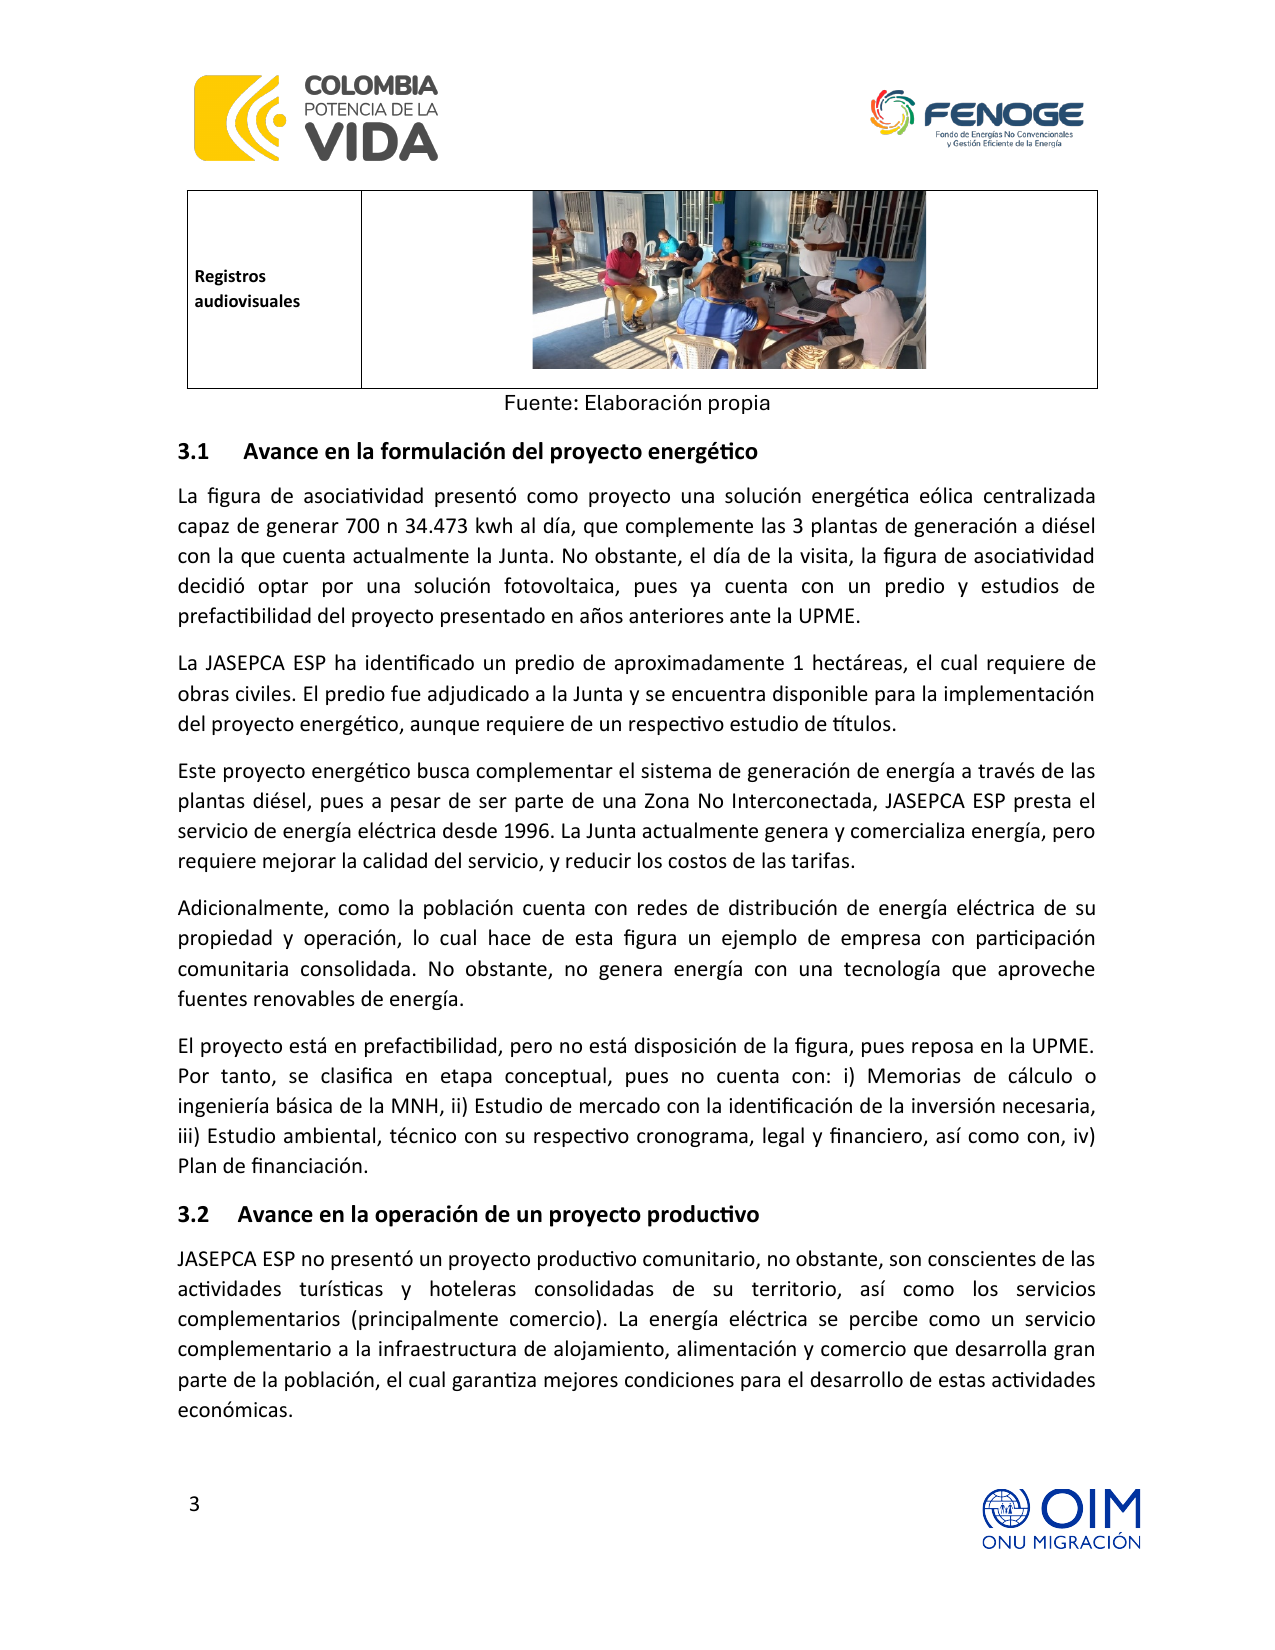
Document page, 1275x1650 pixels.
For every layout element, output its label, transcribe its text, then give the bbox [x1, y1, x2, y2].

table_cell [362, 191, 1097, 387]
picture [982, 1489, 1141, 1549]
subtitle Avance en la formulación del proyecto energético [177, 435, 1098, 466]
text La JASEPCA ESP ha identificado un predio de aproximadamente 1 hectáreas, el cual requiere de obras civiles. El predio fue adjudicado a la Junta y se encuentra disponible para la implementación del proyecto energético, aunque requiere de un respectivo estudio de títulos. [177, 648, 1098, 737]
text Fuente: Elaboración propia [177, 388, 1098, 416]
picture [532, 191, 927, 369]
picture [869, 88, 1086, 148]
text JASEPCA ESP no presentó un proyecto productivo comunitario, no obstante, son conscientes de las actividades turísticas y hoteleras consolidadas de su territorio, así como los servicios complementarios (principalmente comercio). La energía eléctrica se percibe como un servicio complementario a la infraestructura de alojamiento, alimentación y comercio que desarrolla gran parte de la población, el cual garantiza mejores condiciones para el desarrollo de estas actividades económicas. [177, 1244, 1098, 1423]
table_cell Registros audiovisuales [188, 191, 361, 387]
text Este proyecto energético busca complementar el sistema de generación de energía a través de las plantas diésel, pues a pesar de ser parte de una Zona No Interconectada, JASEPCA ESP presta el servicio de energía eléctrica desde 1996. La Junta actualmente genera y comercializa energía, pero requiere mejorar la calidad del servicio, y reducir los costos de las tarifas. [177, 756, 1098, 874]
subtitle Avance en la operación de un proyecto productivo [177, 1198, 1098, 1229]
text Adicionalmente, como la población cuenta con redes de distribución de energía eléctrica de su propiedad y operación, lo cual hace de esta figura un ejemplo de empresa con participación comunitaria consolidada. No obstante, no genera energía con una tecnología que aproveche fuentes renovables de energía. [177, 893, 1098, 1012]
picture [188, 73, 444, 163]
text El proyecto está en prefactibilidad, pero no está disposición de la figura, pues reposa en la UPME. Por tanto, se clasifica en etapa conceptual, pues no cuenta con: i) Memorias de cálculo o ingeniería básica de la MNH, ii) Estudio de mercado con la identificación de la inversión necesaria, iii) Estudio ambiental, técnico con su respectivo cronograma, legal y financiero, así como con, iv) Plan de financiación. [177, 1031, 1098, 1179]
text La figura de asociatividad presentó como proyecto una solución energética eólica centralizada capaz de generar 700 n 34.473 kwh al día, que complemente las 3 plantas de generación a diésel con la que cuenta actualmente la Junta. No obstante, el día de la visita, la figura de asociatividad decidió optar por una solución fotovoltaica, pues ya cuenta con un predio y estudios de prefactibilidad del proyecto presentado en años anteriores ante la UPME. [177, 481, 1098, 629]
